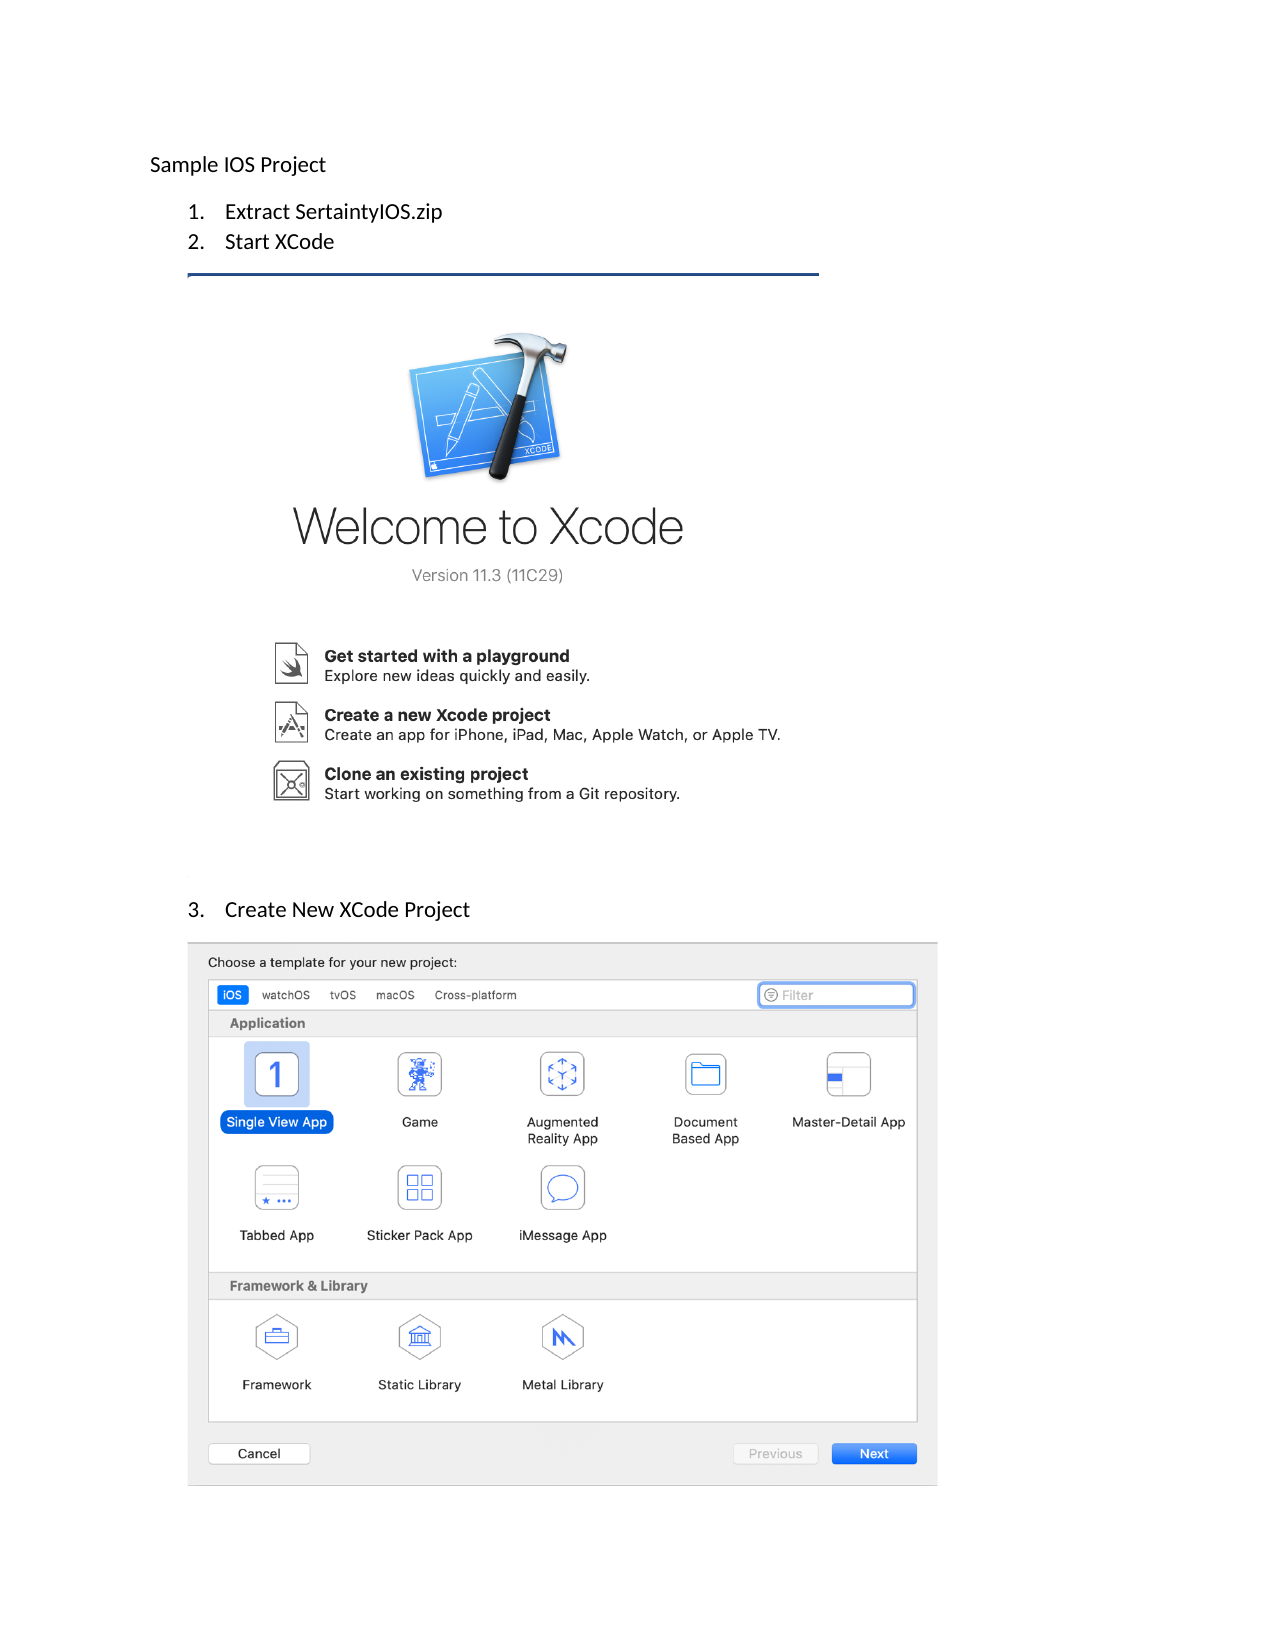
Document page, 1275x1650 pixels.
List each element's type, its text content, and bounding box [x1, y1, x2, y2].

list Extract SertaintyIOS.zip [187, 197, 1125, 225]
list Start XCode [187, 227, 1125, 255]
picture [187, 942, 938, 1486]
text Sample IOS Project [150, 150, 1125, 178]
list Create New XCode Project [187, 895, 1125, 923]
picture [187, 273, 819, 877]
